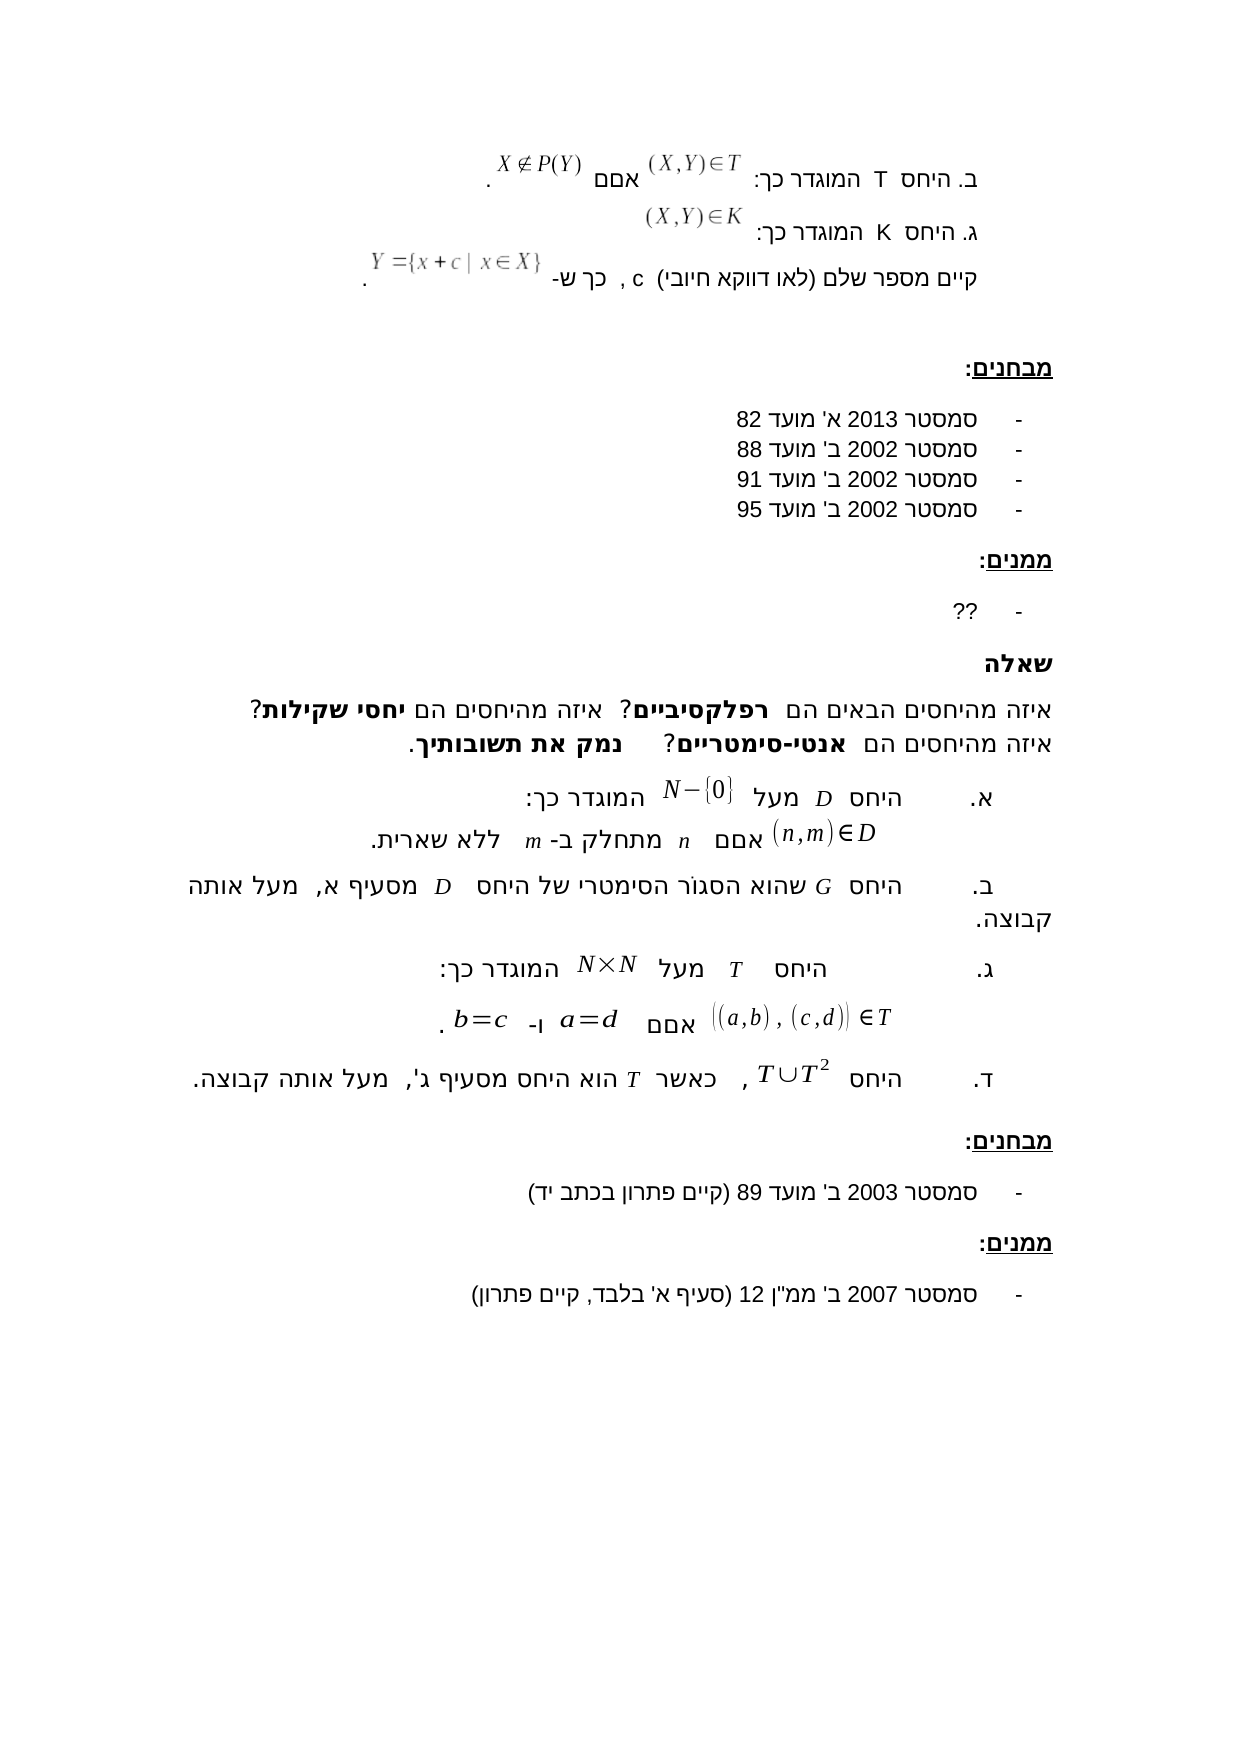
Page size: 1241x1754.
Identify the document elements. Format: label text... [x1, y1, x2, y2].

list סמסטר 2007 ב' ממ"ן 12 (סעיף א' בלבד, קיים פתרון) [187, 1281, 1015, 1307]
text ג. היחס T מעל המוגדר כך: [187, 950, 1053, 984]
text שאלה [187, 649, 1053, 678]
text אםם ו- . [187, 1001, 1053, 1039]
text איזה מהיחסים הבאים הם רפלקסיביים? איזה מהיחסים הם יחסי שקילות? [187, 695, 1053, 724]
list ?? [187, 598, 1015, 625]
text איזה מהיחסים הם אנטי-סימטריים? נמק את תשובותיך. [187, 729, 1053, 758]
list סמסטר 2002 ב' מועד 88 [187, 436, 1015, 462]
text ממנים: [187, 547, 1053, 574]
text א. היחס D מעל המוגדר כך: [187, 775, 1053, 812]
text ג. היחס K המוגדר כך: קיים מספר שלם (לאו דווקא חיובי) c , כך ש- . [187, 203, 978, 291]
text מבחנים: [187, 1098, 1053, 1154]
text אםם n מתחלק ב- m ללא שארית. [187, 817, 1053, 854]
text ממנים: [187, 1230, 1053, 1256]
list סמסטר 2002 ב' מועד 95 [187, 496, 1015, 523]
text ב. היחס G שהוא הסגוֹר הסימטרי של היחס D מסעיף א, מעל אותה קבוצה. [187, 871, 1053, 933]
text ב. היחס T המוגדר כך: אםם . [187, 150, 978, 192]
list סמסטר 2002 ב' מועד 91 [187, 466, 1015, 492]
text ד. היחס , כאשר T הוא היחס מסעיף ג', מעל אותה קבוצה. [187, 1056, 1053, 1093]
text מבחנים: [187, 354, 1053, 381]
list סמסטר 2013 א' מועד 82 [187, 406, 1015, 432]
list סמסטר 2003 ב' מועד 89 (קיים פתרון בכתב יד) [187, 1179, 1015, 1205]
